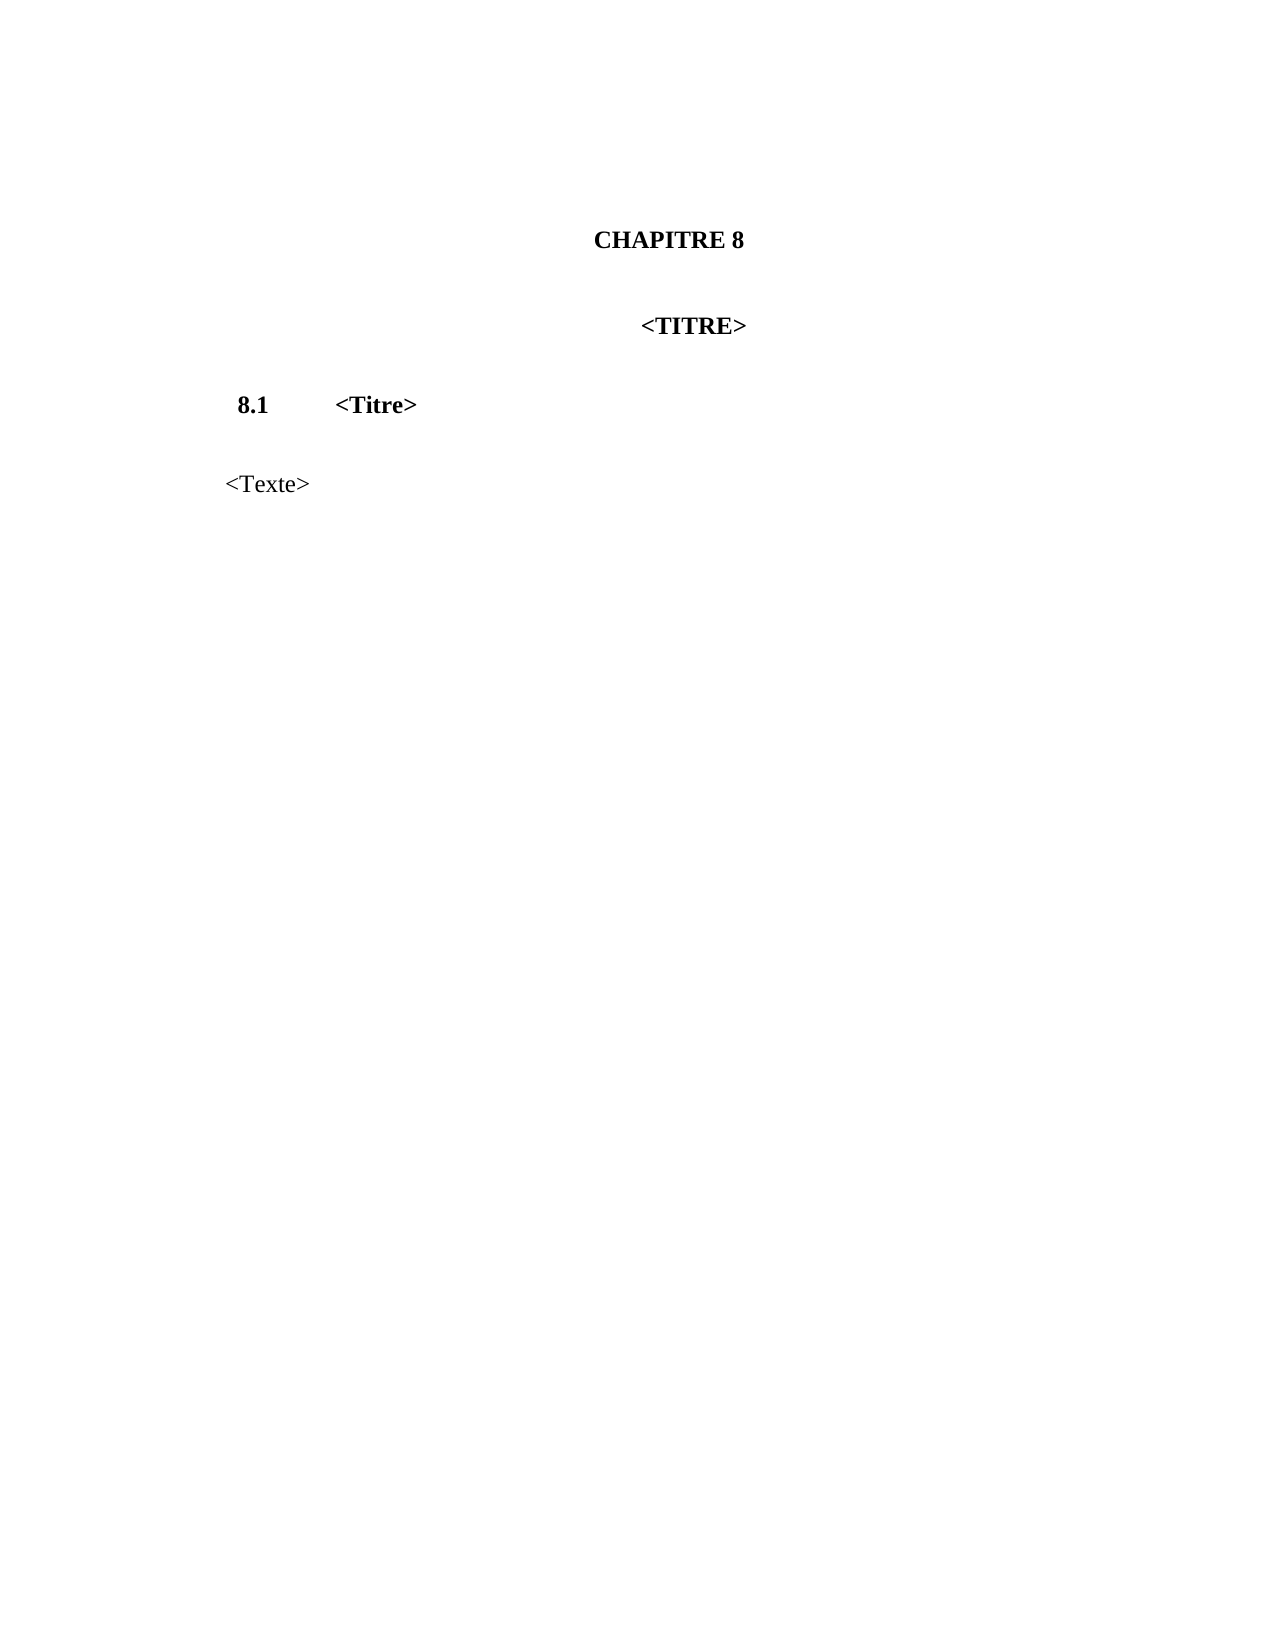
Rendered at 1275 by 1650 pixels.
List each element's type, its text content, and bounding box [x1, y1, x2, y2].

subtitle <titre> [225, 225, 1162, 340]
subtitle <Titre> [237, 390, 1162, 419]
text <Texte> [225, 469, 1162, 497]
